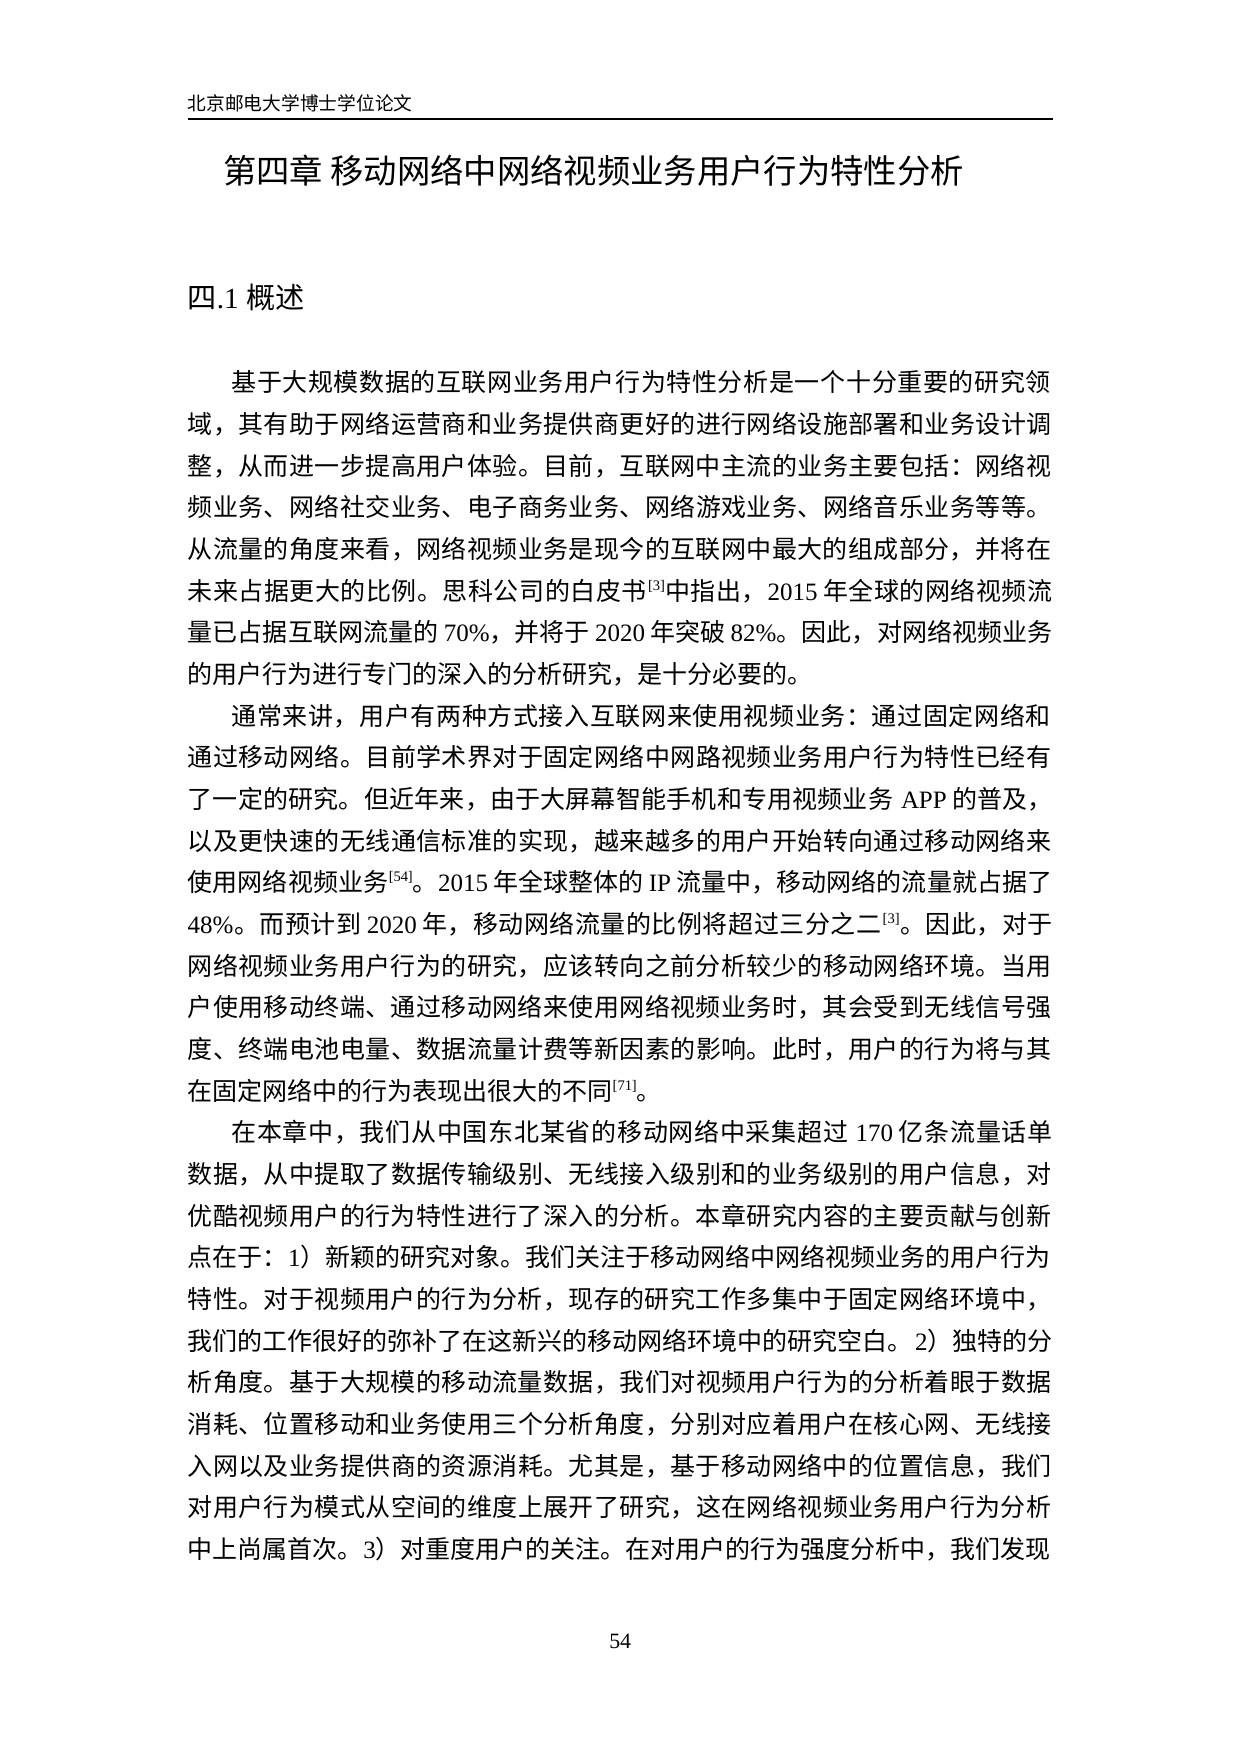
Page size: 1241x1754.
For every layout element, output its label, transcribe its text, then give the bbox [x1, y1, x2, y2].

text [187, 1108, 1053, 1567]
text 基于大规模数据的互联网业务用户行为特性分析是一个十分重要的研究领域，其有助于网络运营商和业务提供商更好的进行网络设施部署和业务设计调整，从而进一步提高用户体验。目前，互联网中主流的业务主要包括：网络视频业务、网络社交业务、电子商务业务、网络游戏业务、网络音乐业务等等。从流量的角度来看，网络视频业务是现今的互联网中最大的组成部分，并将在未来占据更大的比例。思科公司的白皮书[3]中指出，2015年全球的网络视频流量已占据互联网流量的70%，并将于2020年突破82%。因此，对网络视频业务的用户行为进行专门的深入的分析研究，是十分必要的。 [187, 358, 1053, 692]
text 概述 [187, 275, 1053, 317]
text 通常来讲，用户有两种方式接入互联网来使用视频业务：通过固定网络和通过移动网络。目前学术界对于固定网络中网路视频业务用户行为特性已经有了一定的研究。但近年来，由于大屏幕智能手机和专用视频业务APP的普及，以及更快速的无线通信标准的实现，越来越多的用户开始转向通过移动网络来使用网络视频业务[54]。2015年全球整体的IP流量中，移动网络的流量就占据了48%。而预计到2020年，移动网络流量的比例将超过三分之二[3]。因此，对于网络视频业务用户行为的研究，应该转向之前分析较少的移动网络环境。当用户使用移动终端、通过移动网络来使用网络视频业务时，其会受到无线信号强度、终端电池电量、数据流量计费等新因素的影响。此时，用户的行为将与其在固定网络中的行为表现出很大的不同[71]。 [187, 692, 1053, 1108]
text 移动网络中网络视频业务用户行为特性分析 [187, 150, 1053, 192]
